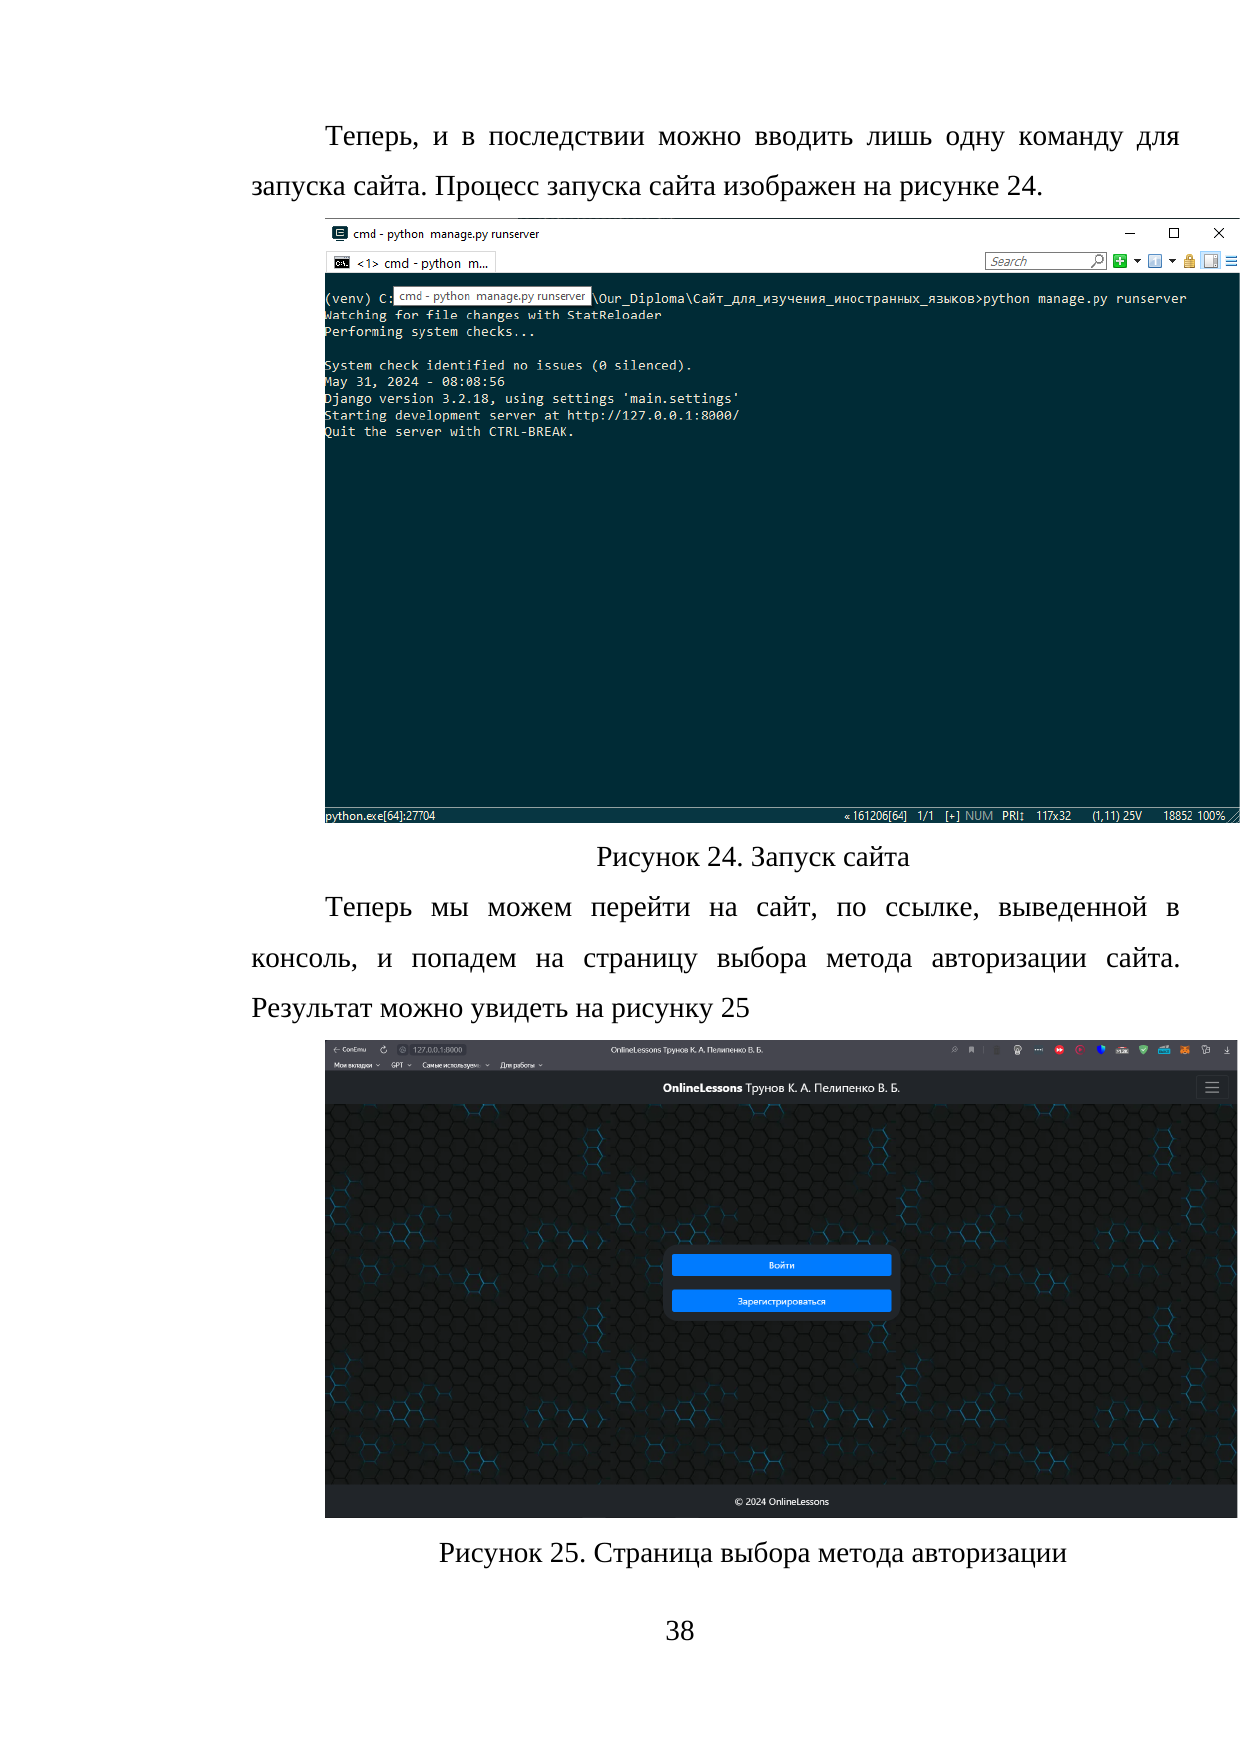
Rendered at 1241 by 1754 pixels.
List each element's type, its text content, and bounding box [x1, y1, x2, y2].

list Теперь, и в последствии можно вводить лишь одну команду для запуска сайта. Процесс запуска сайта изображен на рисунке 24. [251, 118, 1181, 202]
list Теперь мы можем перейти на сайт, по ссылке, выведенной в консоль, и попадем на страницу выбора метода авторизации сайта. Результат можно увидеть на рисунку 25 [251, 889, 1181, 1023]
picture [452, 414, 460, 419]
picture [325, 808, 1240, 823]
list Рисунок 25. Страница выбора метода авторизации [251, 1535, 1181, 1568]
picture [325, 1040, 1238, 1518]
list Рисунок 24. Запуск сайта [251, 839, 1181, 873]
picture [325, 378, 331, 385]
picture [945, 297, 955, 302]
picture [325, 218, 1240, 272]
picture [394, 287, 595, 308]
